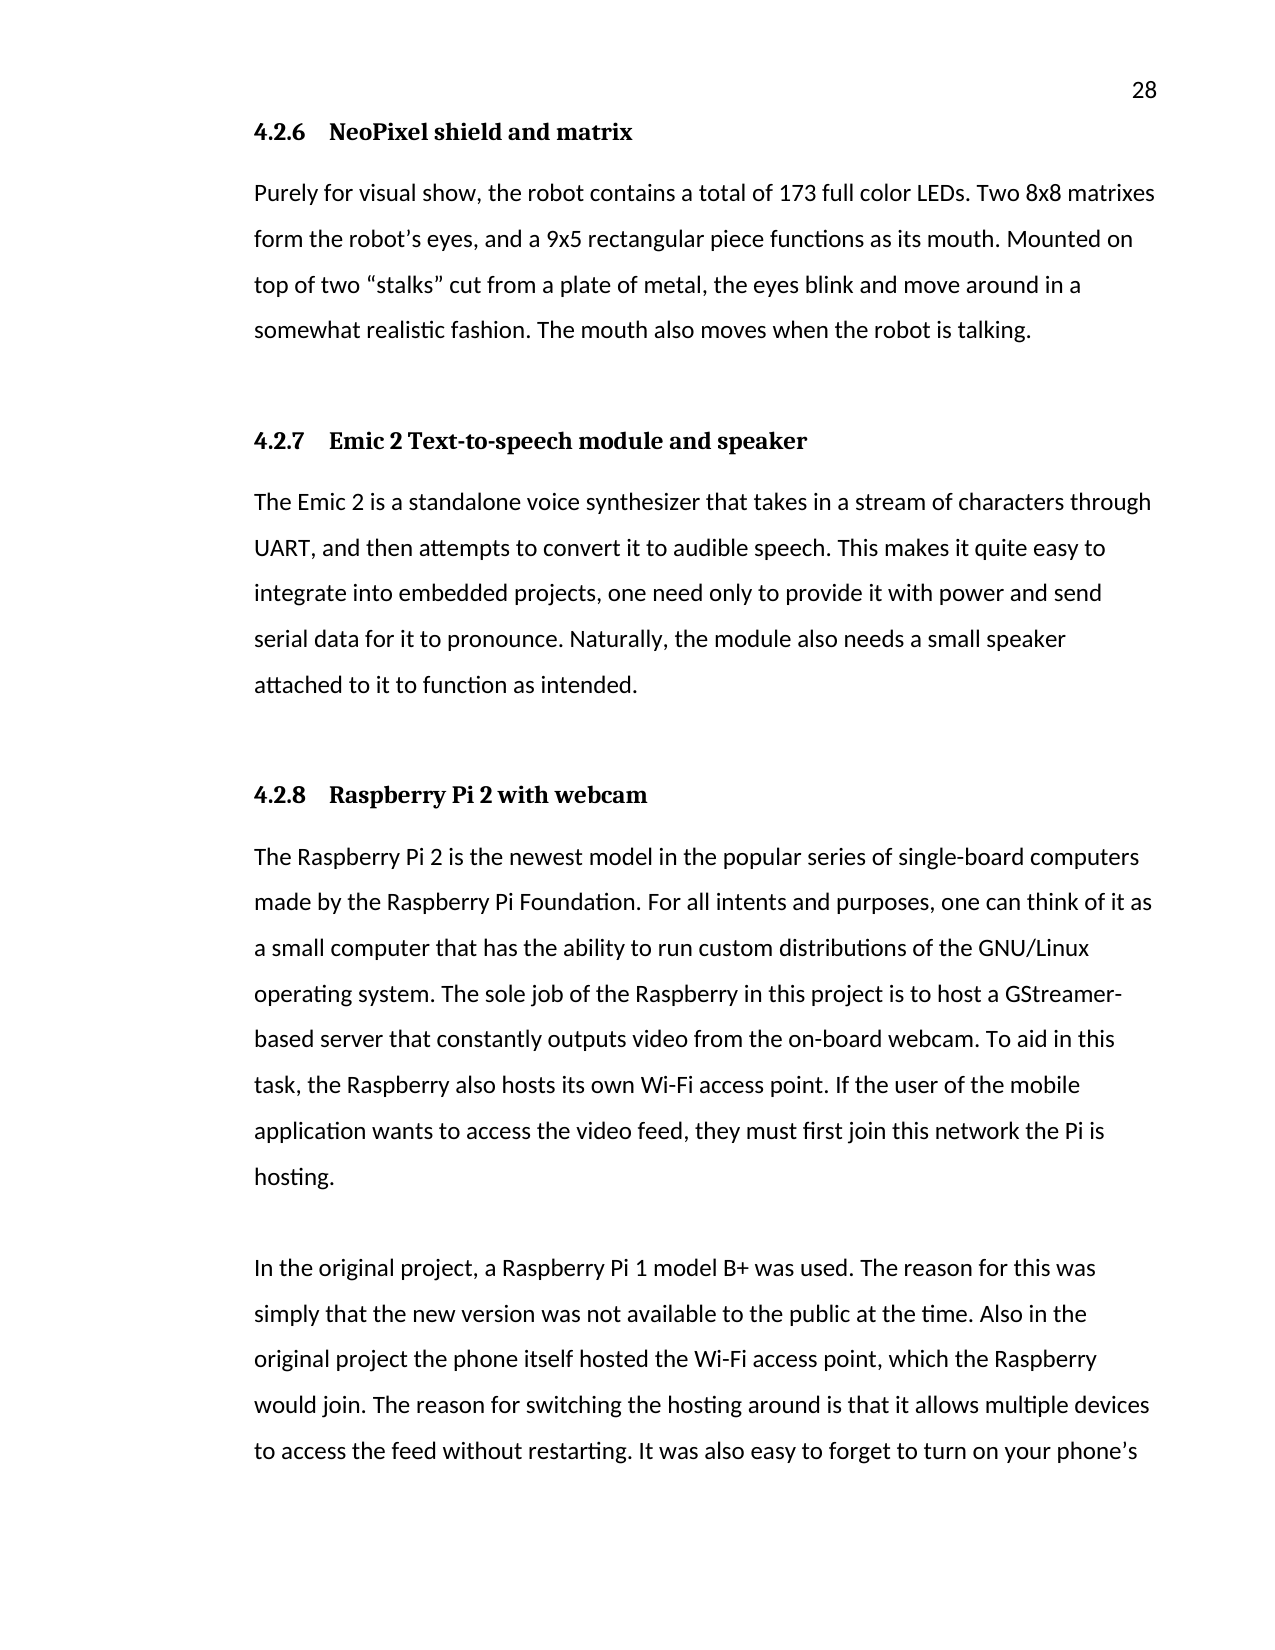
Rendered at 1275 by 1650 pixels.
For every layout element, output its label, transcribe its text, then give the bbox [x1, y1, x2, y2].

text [254, 1252, 1157, 1466]
text The Raspberry Pi 2 is the newest model in the popular series of single-board computers made by the Raspberry Pi Foundation. For all intents and purposes, one can think of it as a small computer that has the ability to run custom distributions of the GNU/Linux operating system. The sole job of the Raspberry in this project is to host a GStreamer-based server that constantly outputs video from the on-board webcam. To aid in this task, the Raspberry also hosts its own Wi-Fi access point. If the user of the mobile application wants to access the video feed, they must first join this network the Pi is hosting. [254, 841, 1157, 1191]
text The Emic 2 is a standalone voice synthesizer that takes in a stream of characters through UART, and then attempts to convert it to audible speech. This makes it quite easy to integrate into embedded projects, one need only to provide it with power and send serial data for it to pronounce. Naturally, the module also needs a small speaker attached to it to function as intended. [254, 486, 1157, 699]
subtitle Emic 2 Text-to-speech module and speaker [254, 427, 1157, 456]
text Purely for visual show, the robot contains a total of 173 full color LEDs. Two 8x8 matrixes form the robot’s eyes, and a 9x5 rectangular piece functions as its mouth. Mounted on top of two “stalks” cut from a plate of metal, the eyes blink and move around in a somewhat realistic fashion. The mouth also moves when the robot is talking. [254, 177, 1157, 345]
subtitle NeoPixel shield and matrix [254, 118, 1157, 147]
subtitle Raspberry Pi 2 with webcam [254, 781, 1157, 810]
